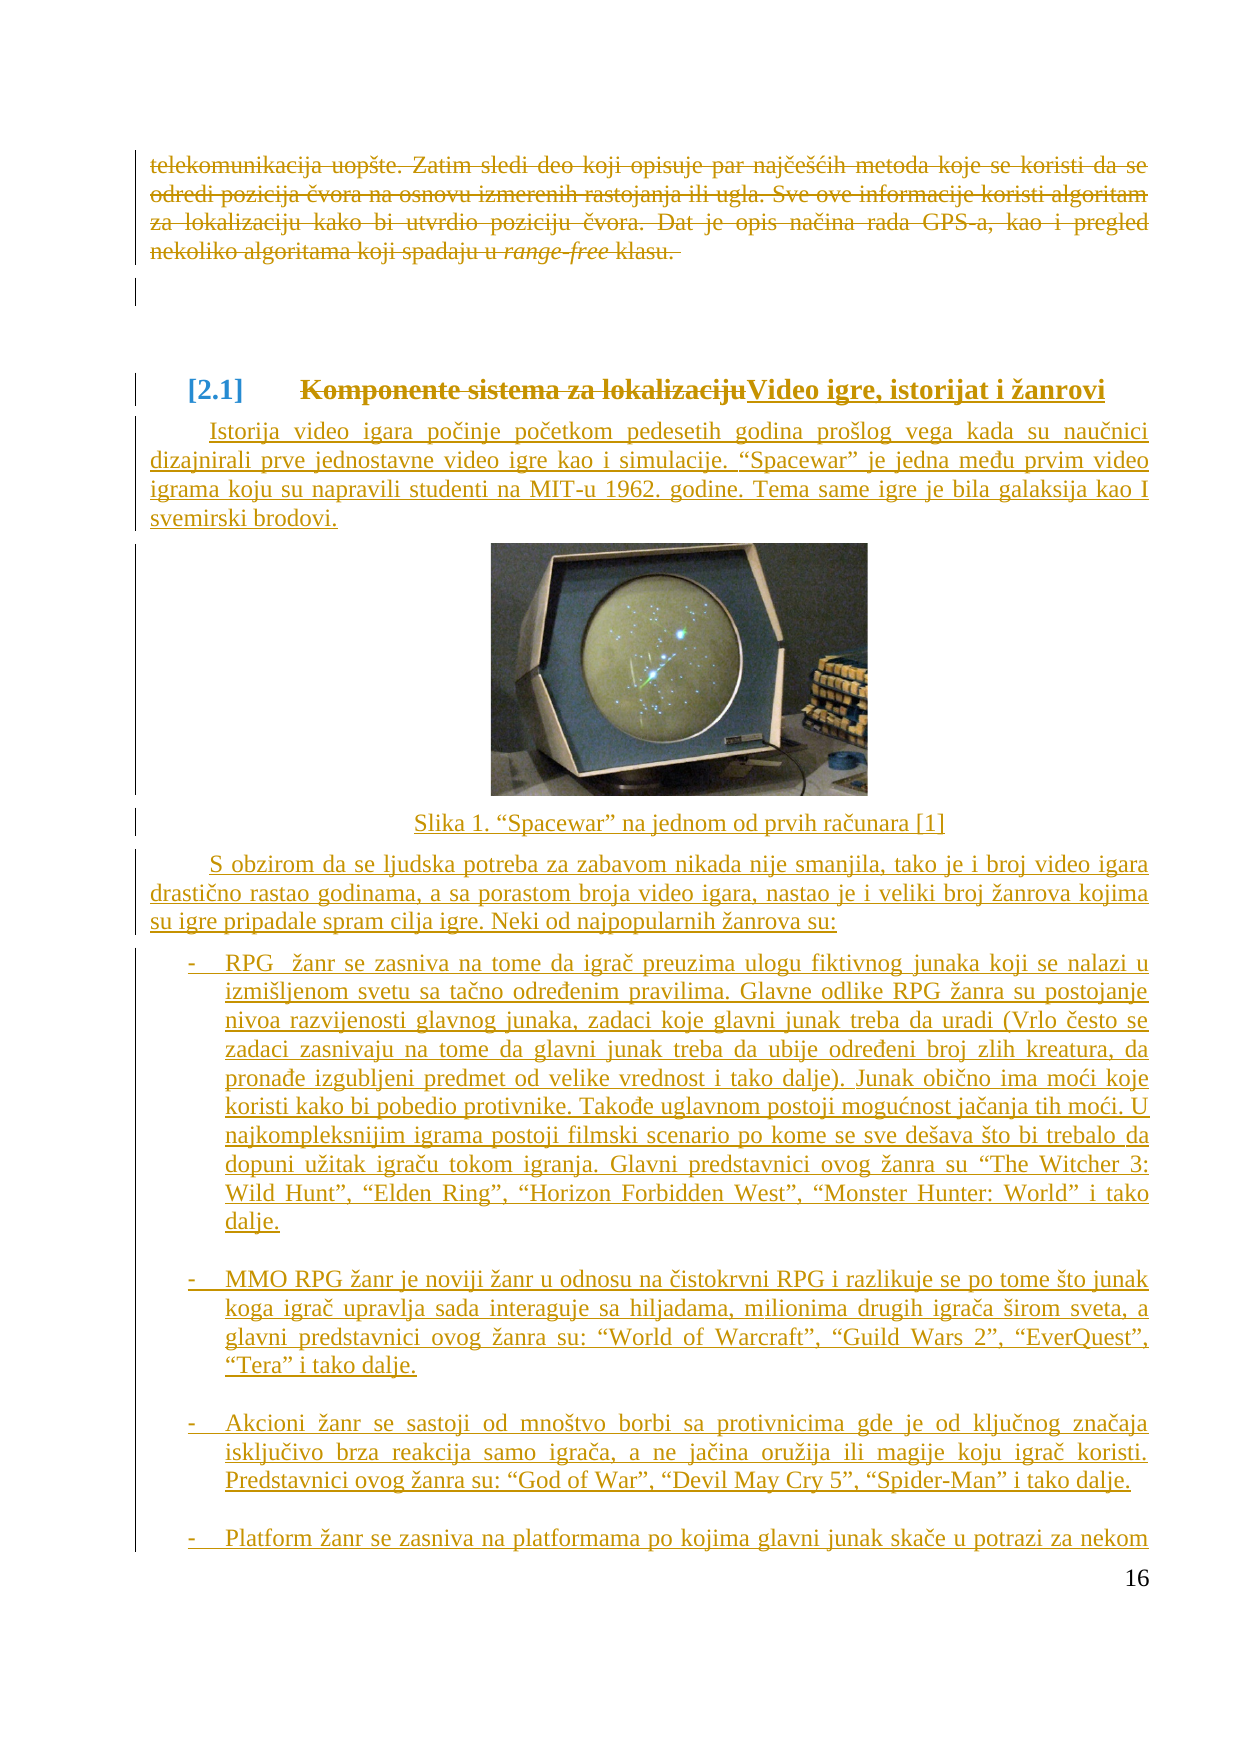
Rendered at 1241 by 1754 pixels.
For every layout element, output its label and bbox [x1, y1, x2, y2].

picture [490, 543, 868, 796]
